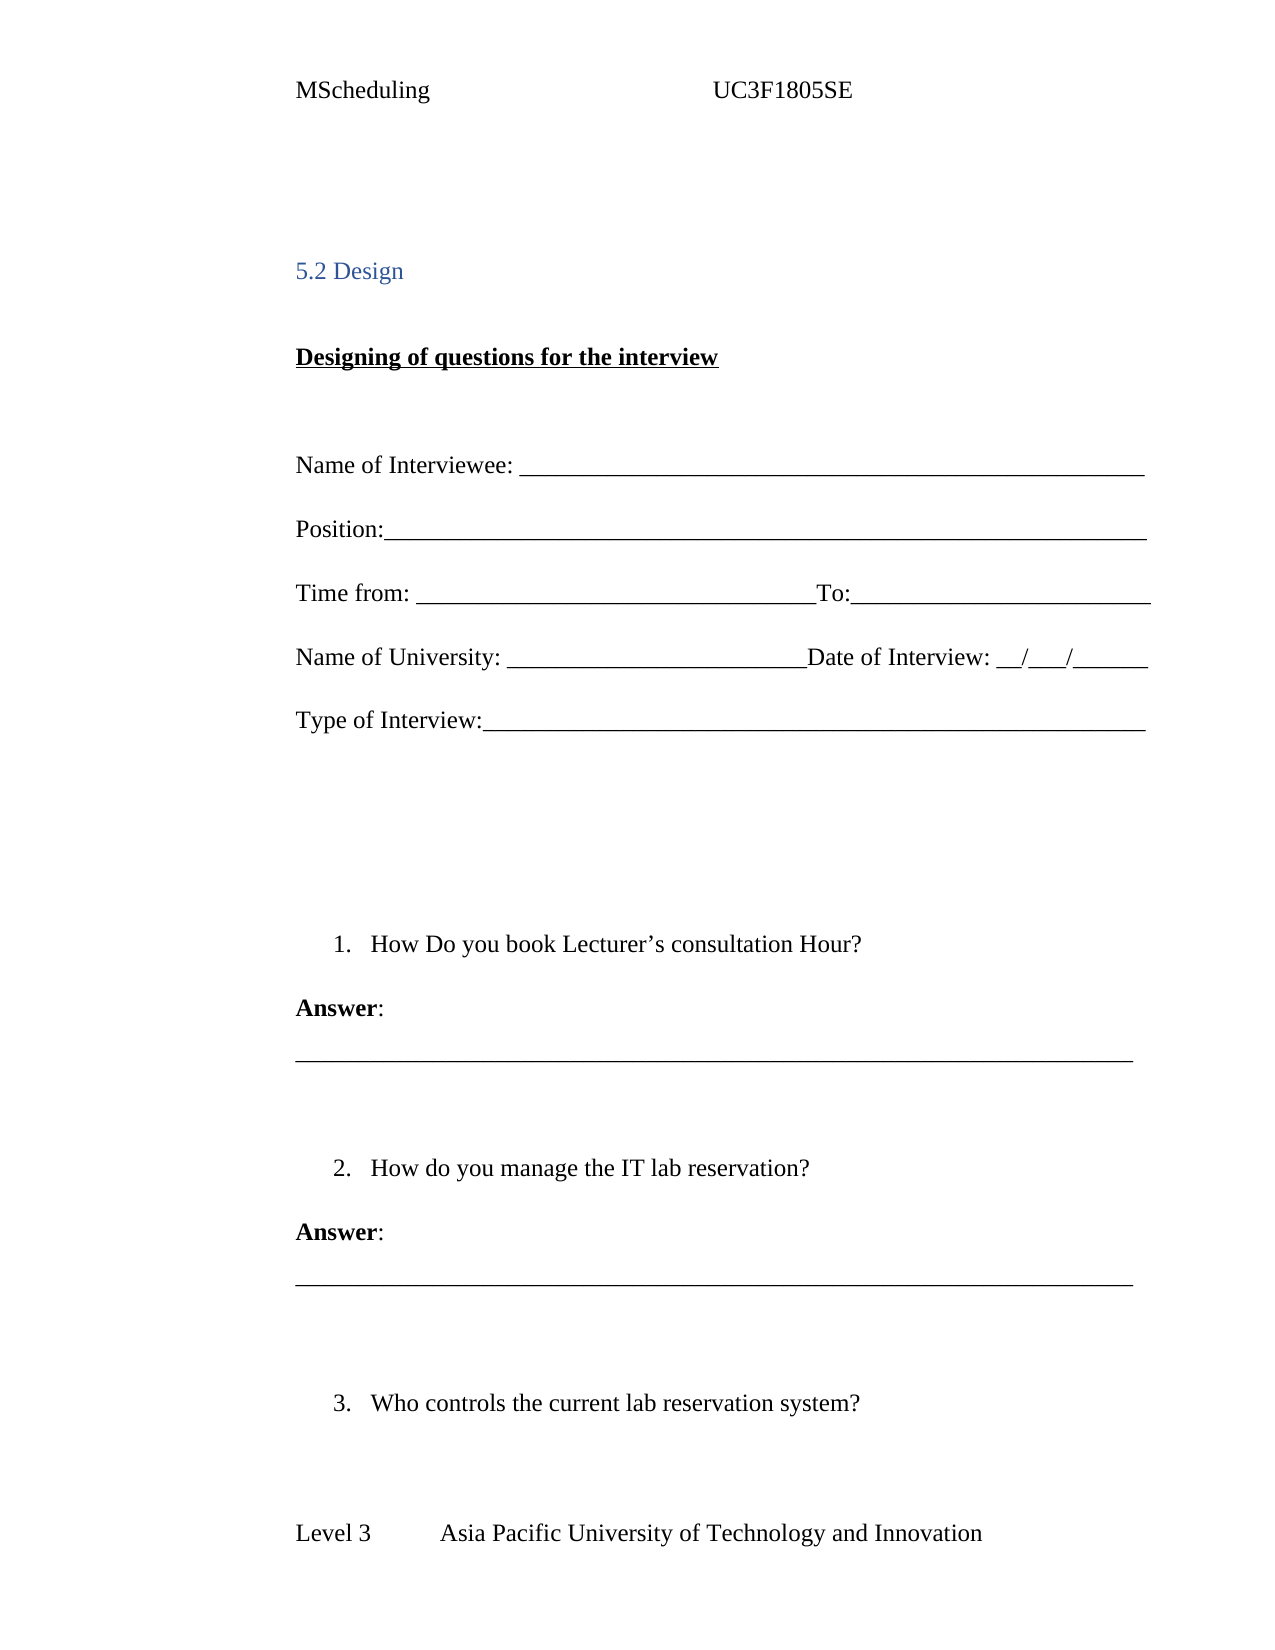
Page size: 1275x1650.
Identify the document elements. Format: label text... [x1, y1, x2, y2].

text Name of University: ________________________Date of Interview: __/___/______ [295, 642, 1157, 670]
subtitle 5.2 Design [295, 256, 1157, 285]
text Type of Interview:_____________________________________________________ [295, 706, 1157, 734]
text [295, 1217, 1157, 1288]
text Answer: ___________________________________________________________________ [295, 993, 1157, 1064]
list How Do you book Lecturer’s consultation Hour? [333, 929, 1157, 957]
list How do you manage the IT lab reservation? [333, 1153, 1157, 1181]
text Name of Interviewee: __________________________________________________ [295, 450, 1157, 478]
list Who controls the current lab reservation system? [333, 1388, 1157, 1416]
text Designing of questions for the interview [295, 342, 1157, 371]
text Time from: ________________________________To:________________________ [295, 578, 1157, 606]
text Position:_____________________________________________________________ [295, 514, 1157, 542]
